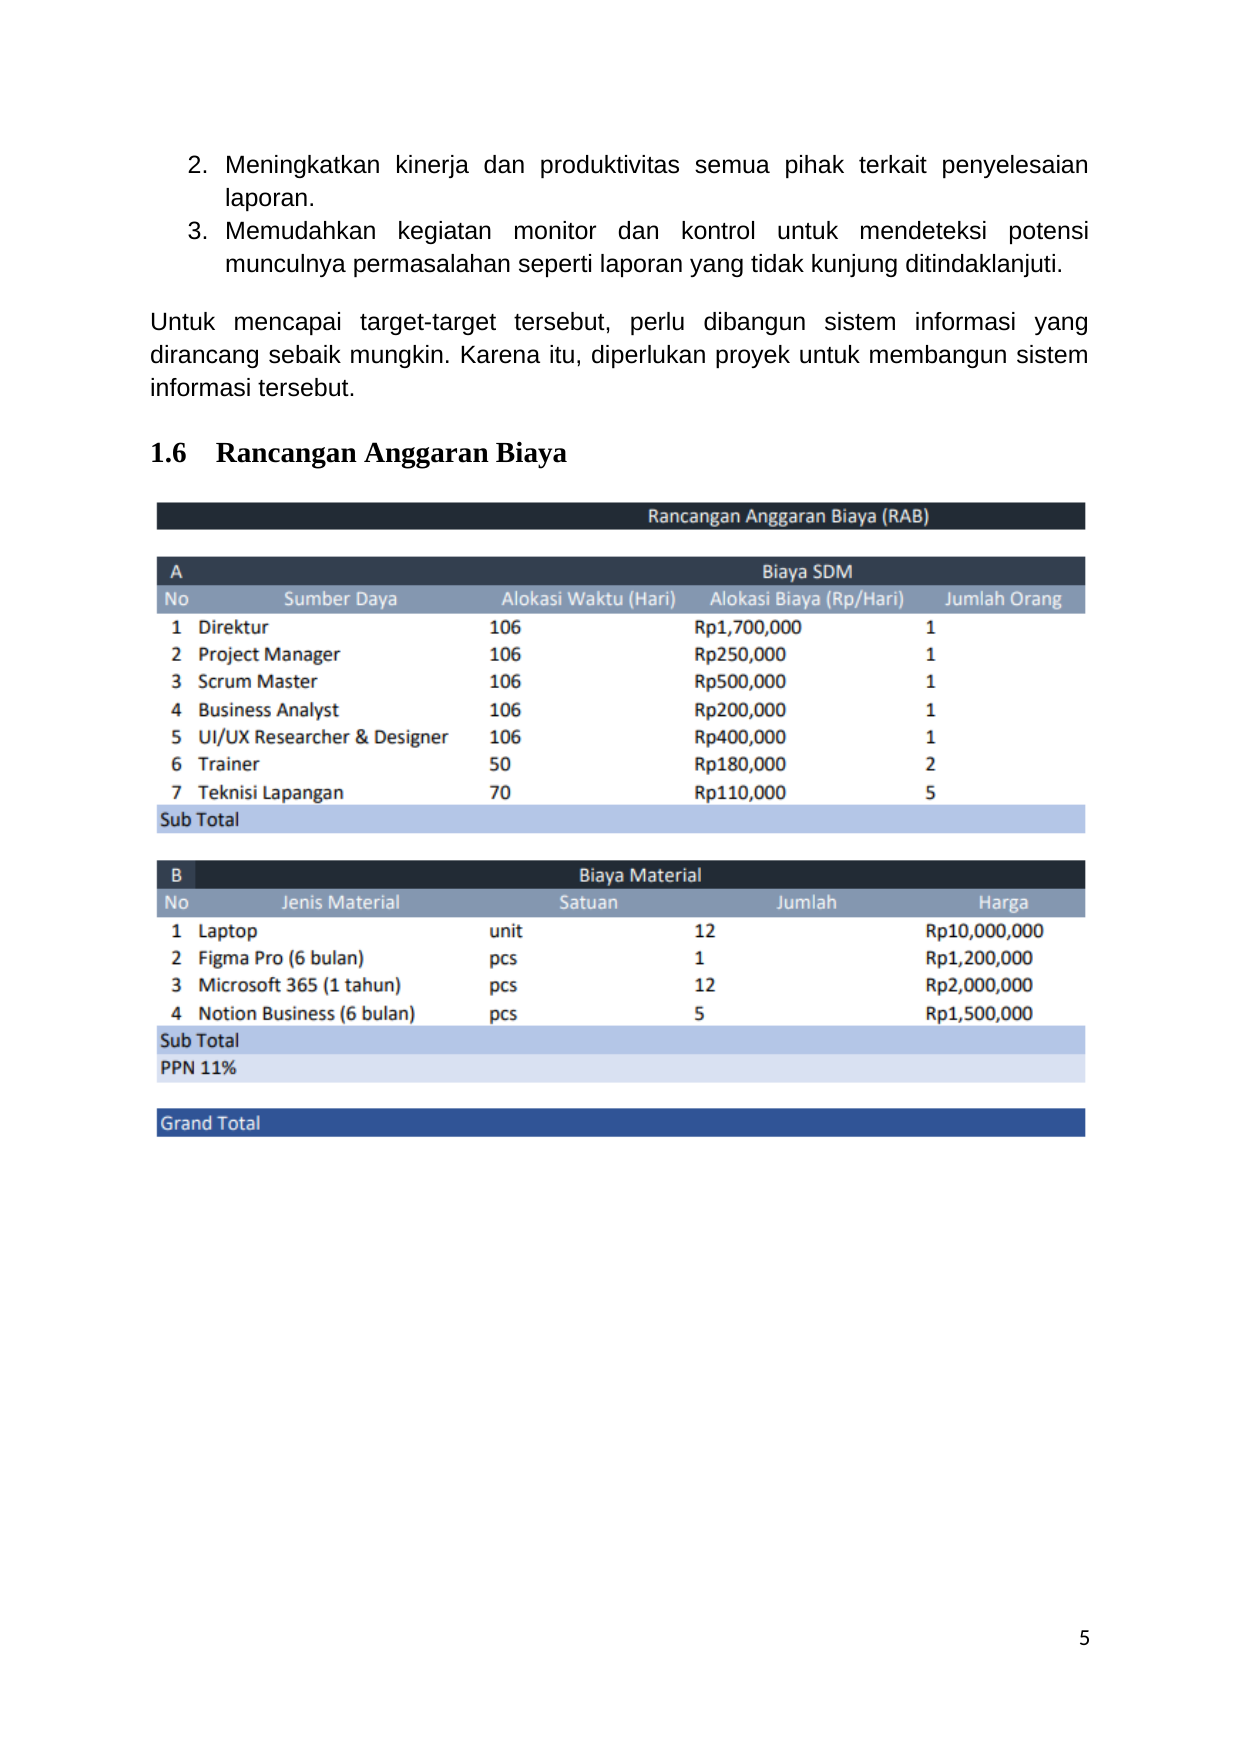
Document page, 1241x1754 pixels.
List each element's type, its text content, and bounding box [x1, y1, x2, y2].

list Memudahkan kegiatan monitor dan kontrol untuk mendeteksi potensi munculnya permasalahan seperti laporan yang tidak kunjung ditindaklanjuti. [187, 216, 1090, 278]
subtitle 1.6 Rancangan Anggaran Biaya [150, 435, 1090, 469]
text Untuk mencapai target-target tersebut, perlu dibangun sistem informasi yang dirancang sebaik mungkin. Karena itu, diperlukan proyek untuk membangun sistem informasi tersebut. [150, 307, 1090, 402]
picture [150, 498, 1094, 1147]
list Meningkatkan kinerja dan produktivitas semua pihak terkait penyelesaian laporan. [187, 150, 1090, 212]
